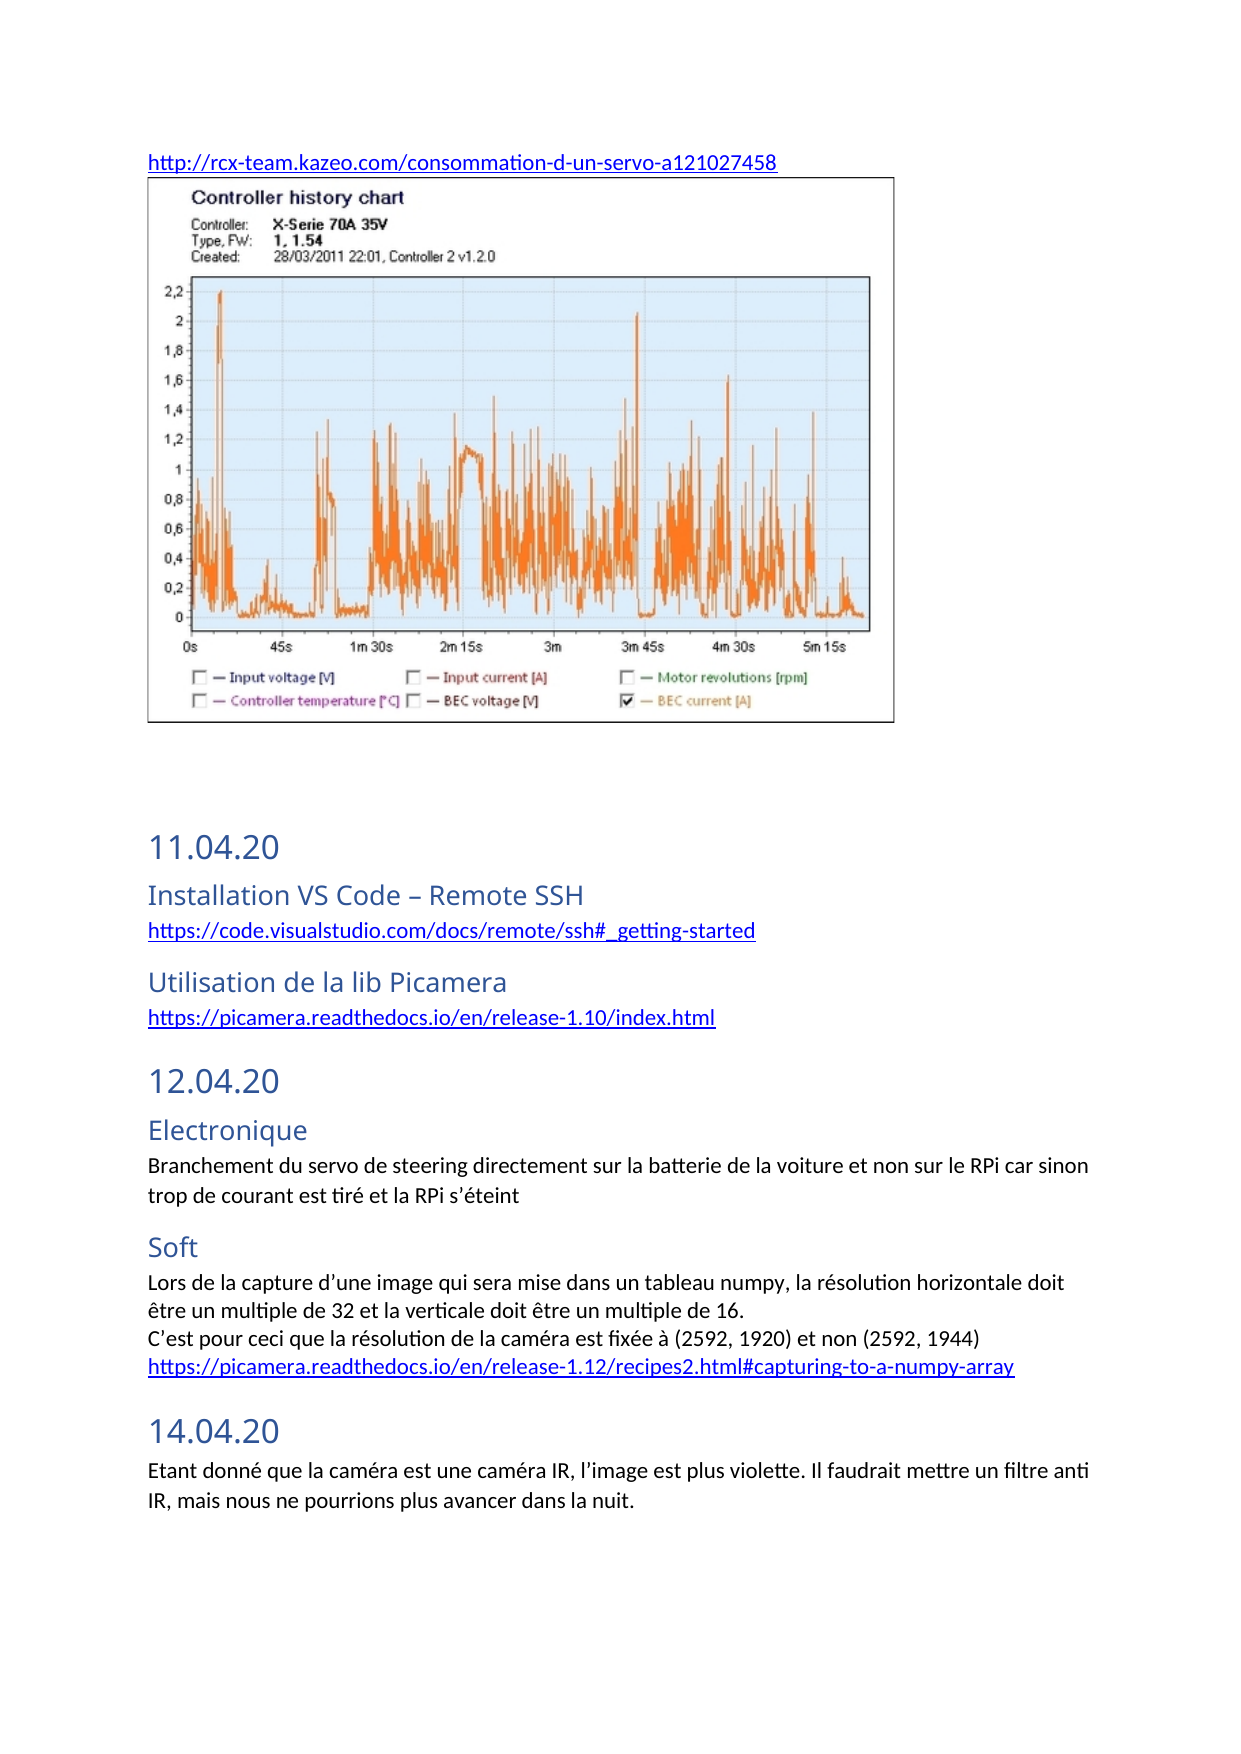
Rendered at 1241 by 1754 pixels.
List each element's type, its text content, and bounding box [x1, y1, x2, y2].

text https://picamera.readthedocs.io/en/release-1.10/index.html [148, 1003, 1093, 1031]
subtitle Utilisation de la lib Picamera [148, 963, 1093, 1000]
subtitle Installation VS Code – Remote SSH [148, 877, 1093, 913]
subtitle Soft [148, 1228, 1093, 1265]
text Etant donné que la caméra est une caméra IR, l’image est plus violette. Il faudrait mettre un filtre anti IR, mais nous ne pourrions plus avancer dans la nuit. [148, 1456, 1093, 1514]
subtitle Electronique [148, 1111, 1093, 1148]
text Lors de la capture d’une image qui sera mise dans un tableau numpy, la résolution horizontale doit être un multiple de 32 et la verticale doit être un multiple de 16. [148, 1268, 1093, 1324]
text https://code.visualstudio.com/docs/remote/ssh#_getting-started [148, 916, 1093, 944]
subtitle 14.04.20 [148, 1407, 1093, 1453]
subtitle 12.04.20 [148, 1058, 1093, 1104]
picture [147, 177, 895, 723]
subtitle 11.04.20 [148, 823, 1093, 869]
text https://picamera.readthedocs.io/en/release-1.12/recipes2.html#capturing-to-a-numpy-array [148, 1352, 1093, 1380]
text Branchement du servo de steering directement sur la batterie de la voiture et non sur le RPi car sinon trop de courant est tiré et la RPi s’éteint [148, 1151, 1093, 1209]
text C’est pour ceci que la résolution de la caméra est fixée à (2592, 1920) et non (2592, 1944) [148, 1324, 1093, 1352]
